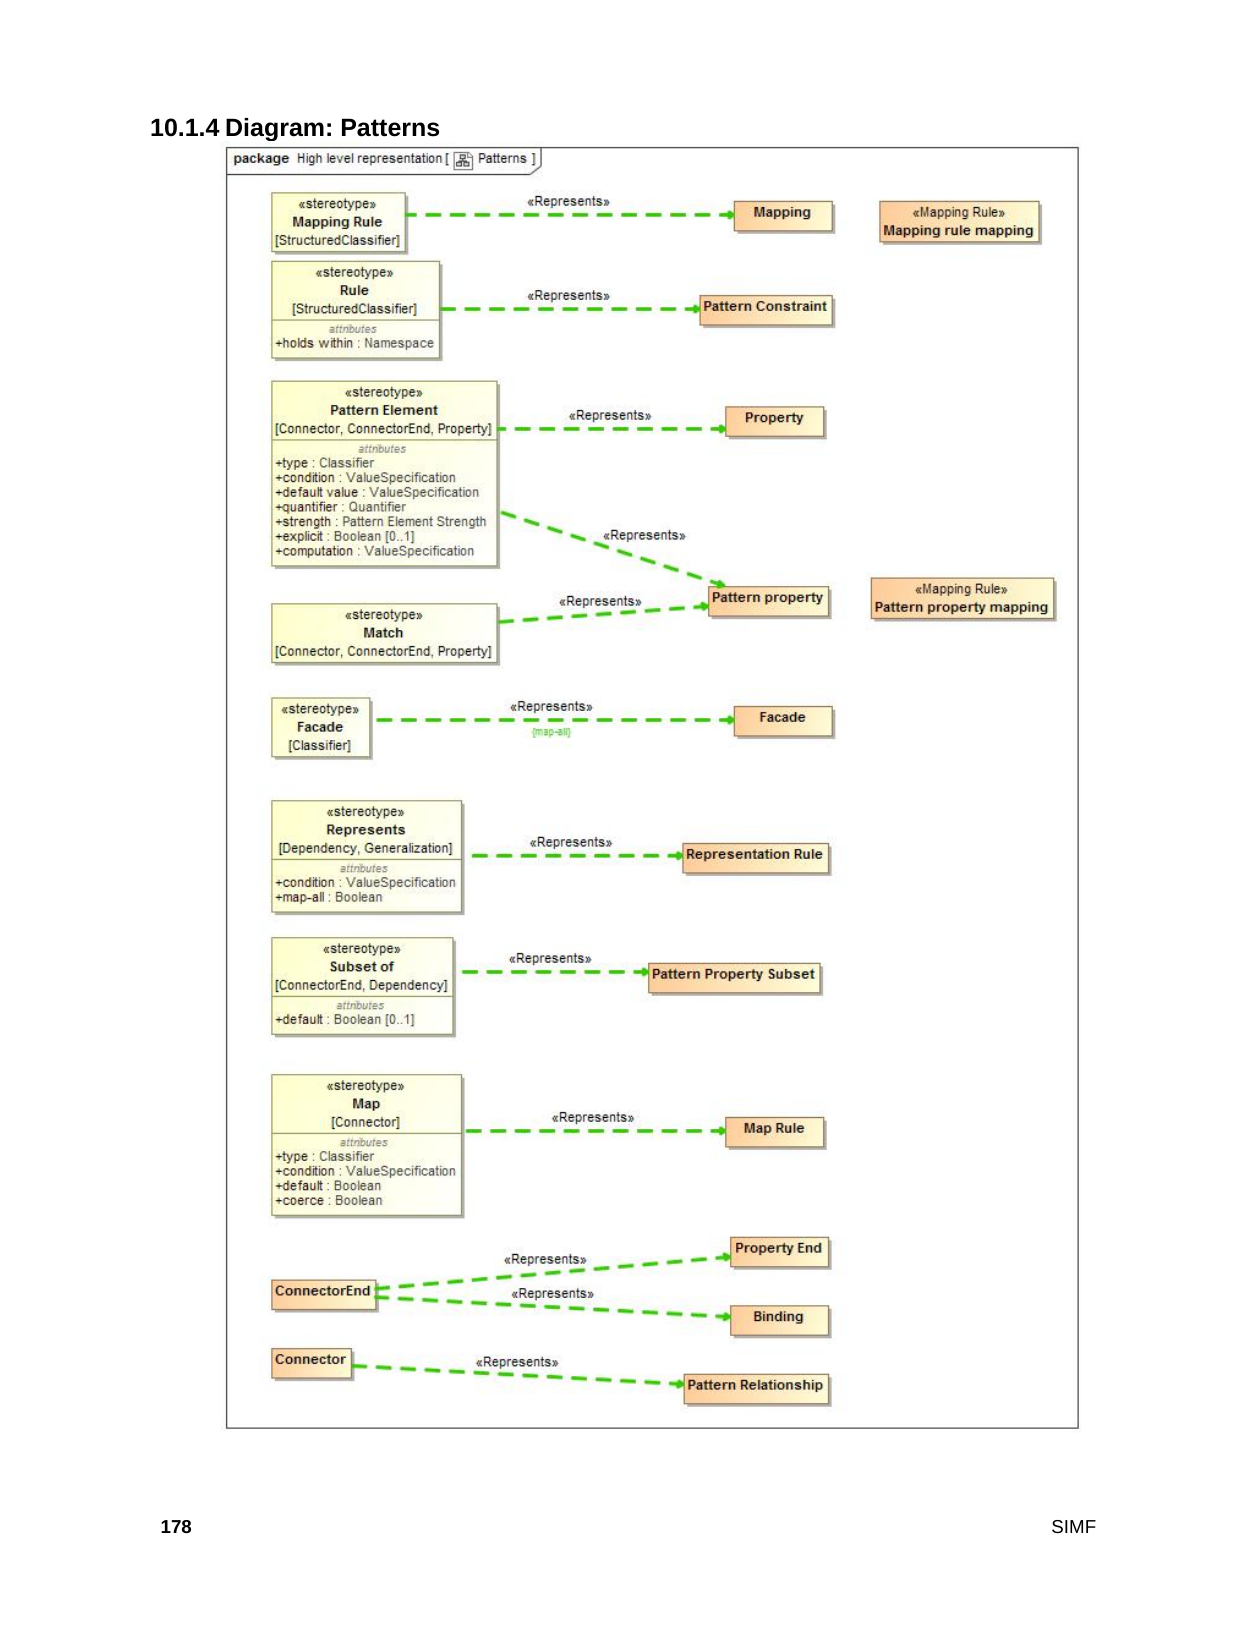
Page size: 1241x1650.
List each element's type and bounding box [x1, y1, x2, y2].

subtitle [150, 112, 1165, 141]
picture [220, 141, 1096, 1446]
